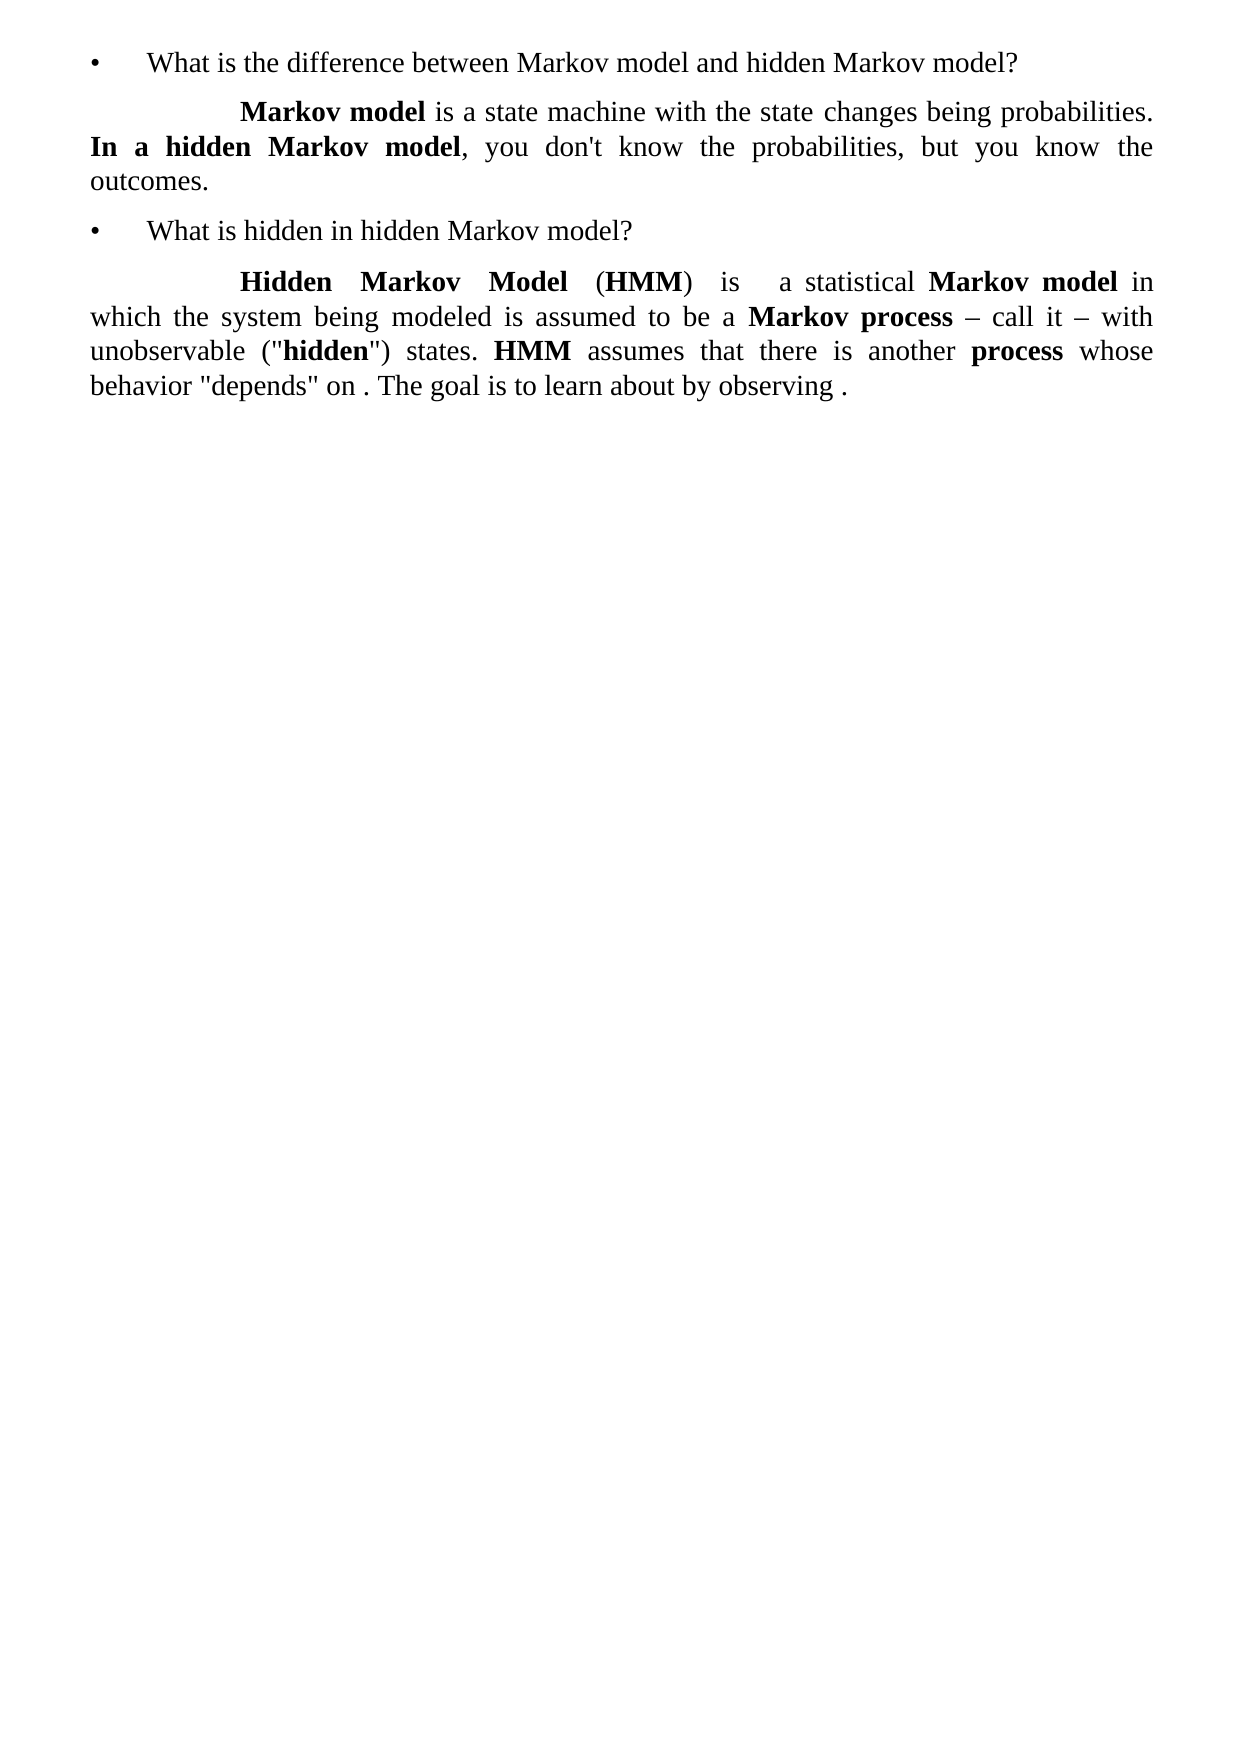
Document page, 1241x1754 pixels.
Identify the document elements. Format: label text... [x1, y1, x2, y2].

text Markov model is a state machine with the state changes being probabilities. In a hidden Markov model, you don't know the probabilities, but you know the outcomes. [90, 94, 1153, 197]
list What is the difference between Markov model and hidden Markov model? [90, 45, 1153, 78]
text Hidden Markov Model (HMM) is a statistical Markov model in which the system being modeled is assumed to be a Markov process – call it – with unobservable ("hidden") states. HMM assumes that there is another process whose behavior "depends" on . The goal is to learn about by observing . [90, 264, 1153, 401]
list What is hidden in hidden Markov model? [90, 213, 1213, 247]
